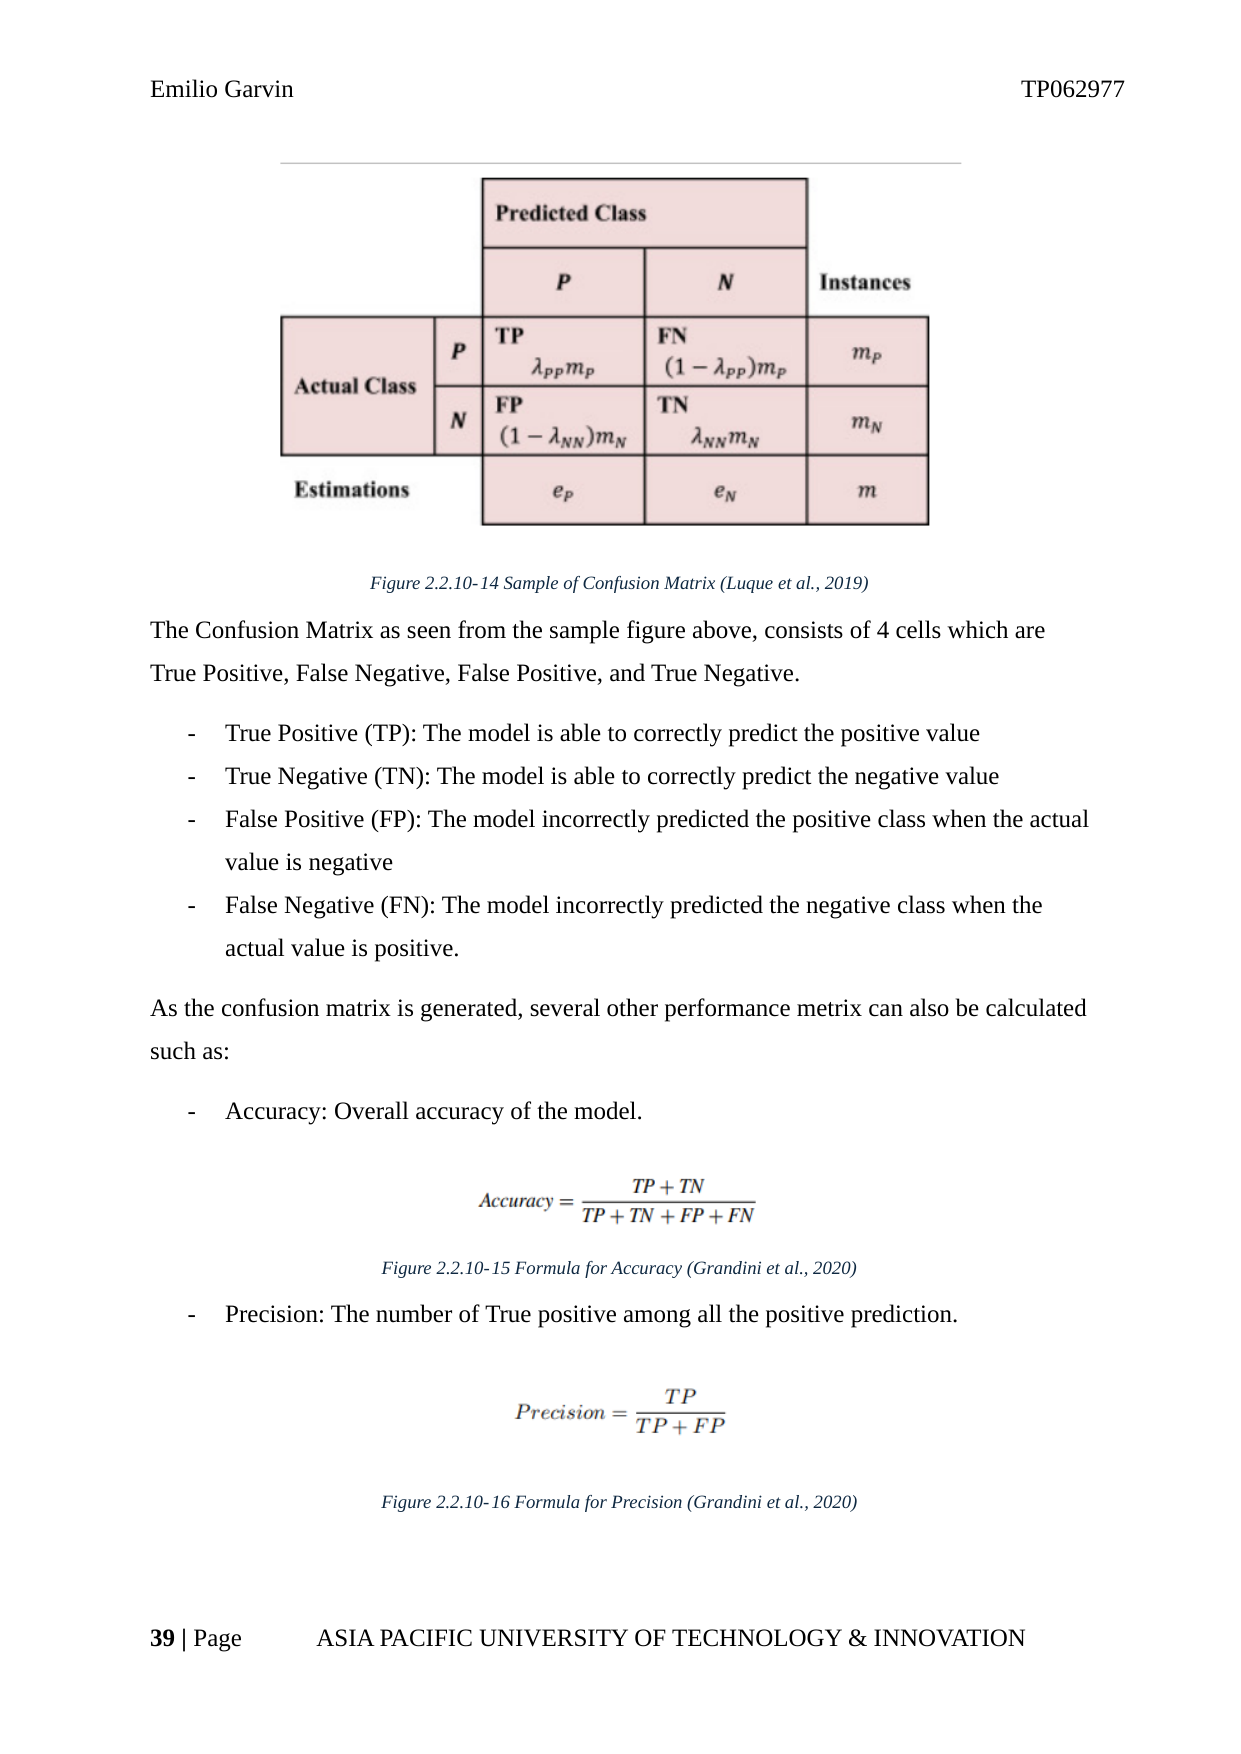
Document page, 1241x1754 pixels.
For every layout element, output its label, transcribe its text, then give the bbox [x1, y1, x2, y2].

picture [464, 1155, 776, 1226]
text The Confusion Matrix as seen from the sample figure above, consists of 4 cells which are True Positive, False Negative, False Positive, and True Negative. [150, 615, 1090, 687]
picture [481, 1358, 759, 1461]
picture [278, 150, 962, 542]
list True Negative (TN): The model is able to correctly predict the negative value [187, 761, 1090, 789]
text Figure 2.2.10-1 Sample of Confusion Matrix [150, 572, 1090, 594]
text As the confusion matrix is generated, several other performance metrix can also be calculated such as: [150, 993, 1090, 1065]
list Precision: The number of True positive among all the positive prediction. [187, 1299, 1090, 1328]
list Accuracy: Overall accuracy of the model. [187, 1096, 1090, 1125]
list False Positive (FP): The model incorrectly predicted the positive class when the actual value is negative [187, 804, 1090, 876]
list True Positive (TP): The model is able to correctly predict the positive value [187, 718, 1090, 746]
list False Negative (FN): The model incorrectly predicted the negative class when the actual value is positive. [187, 890, 1090, 962]
